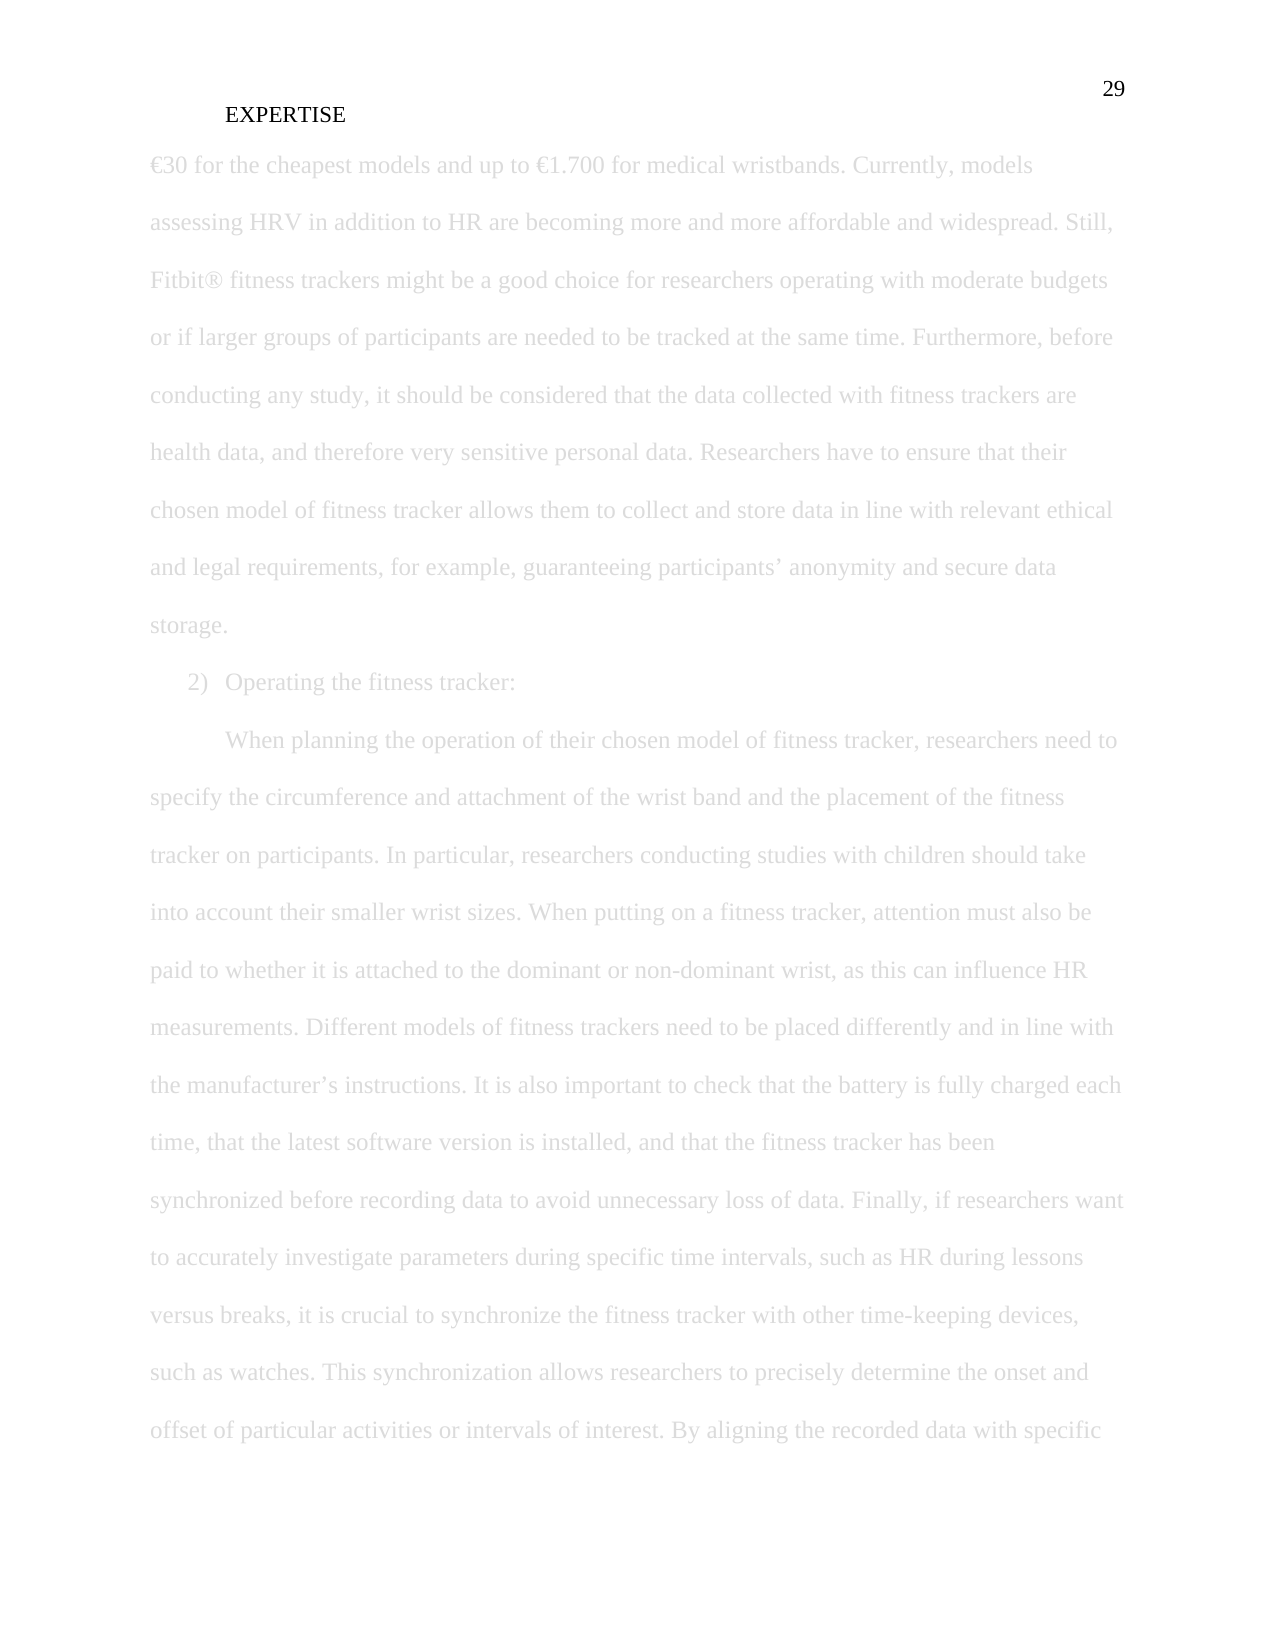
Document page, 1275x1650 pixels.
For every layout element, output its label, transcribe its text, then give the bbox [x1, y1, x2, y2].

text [150, 150, 1125, 639]
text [150, 725, 1125, 1444]
list Operating the fitness tracker: [187, 667, 1125, 696]
